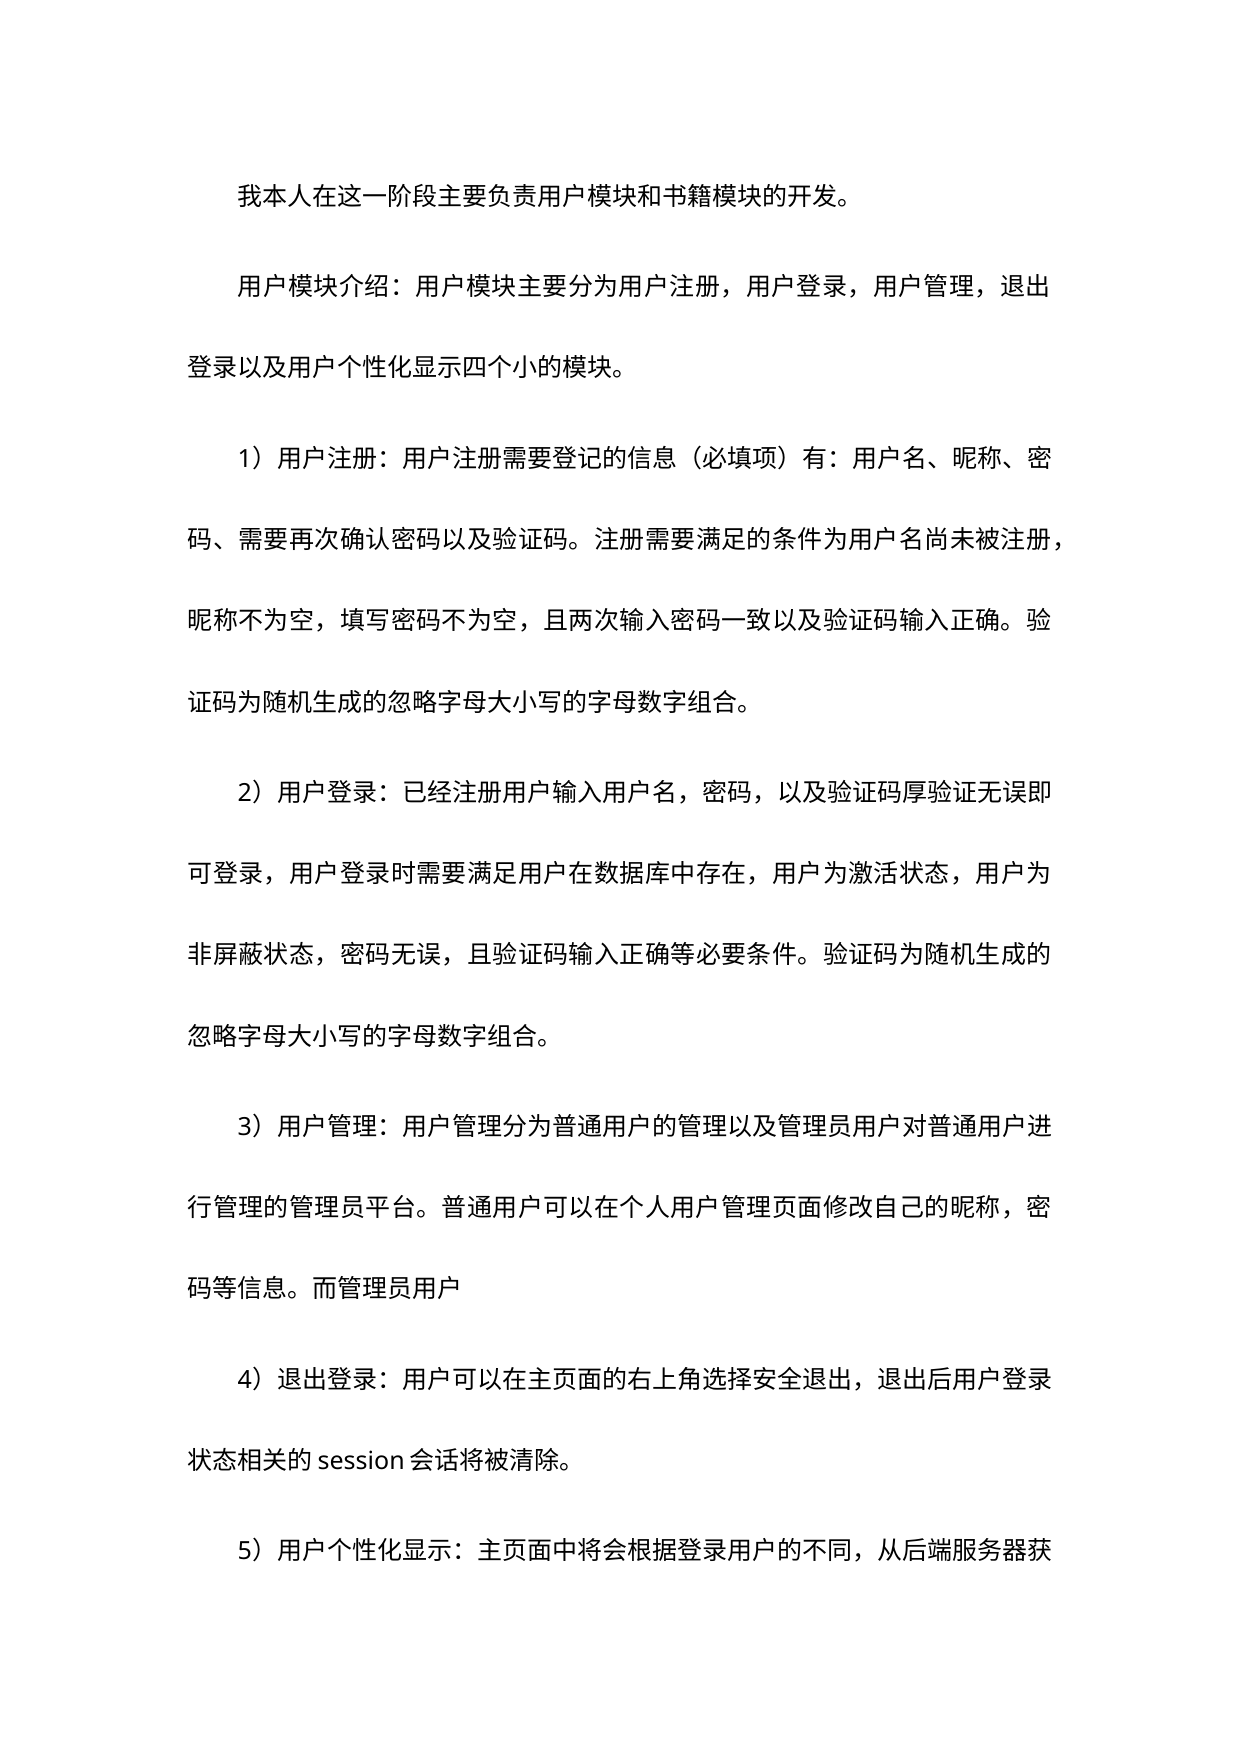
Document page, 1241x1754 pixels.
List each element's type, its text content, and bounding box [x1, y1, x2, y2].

text 3）用户管理：用户管理分为普通用户的管理以及管理员用户对普通用户进行管理的管理员平台。普通用户可以在个人用户管理页面修改自己的昵称，密码等信息。而管理员用户 [187, 1092, 1053, 1319]
text 4）退出登录：用户可以在主页面的右上角选择安全退出，退出后用户登录状态相关的session会话将被清除。 [187, 1345, 1053, 1491]
text 1）用户注册：用户注册需要登记的信息（必填项）有：用户名、昵称、密码、需要再次确认密码以及验证码。注册需要满足的条件为用户名尚未被注册，昵称不为空，填写密码不为空，且两次输入密码一致以及验证码输入正确。验证码为随机生成的忽略字母大小写的字母数字组合。 [187, 424, 1053, 733]
text 2）用户登录：已经注册用户输入用户名，密码，以及验证码厚验证无误即可登录，用户登录时需要满足用户在数据库中存在，用户为激活状态，用户为非屏蔽状态，密码无误，且验证码输入正确等必要条件。验证码为随机生成的忽略字母大小写的字母数字组合。 [187, 758, 1053, 1067]
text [187, 1516, 1053, 1581]
text 我本人在这一阶段主要负责用户模块和书籍模块的开发。 [187, 162, 1053, 227]
text 用户模块介绍：用户模块主要分为用户注册，用户登录，用户管理，退出登录以及用户个性化显示四个小的模块。 [187, 252, 1053, 398]
